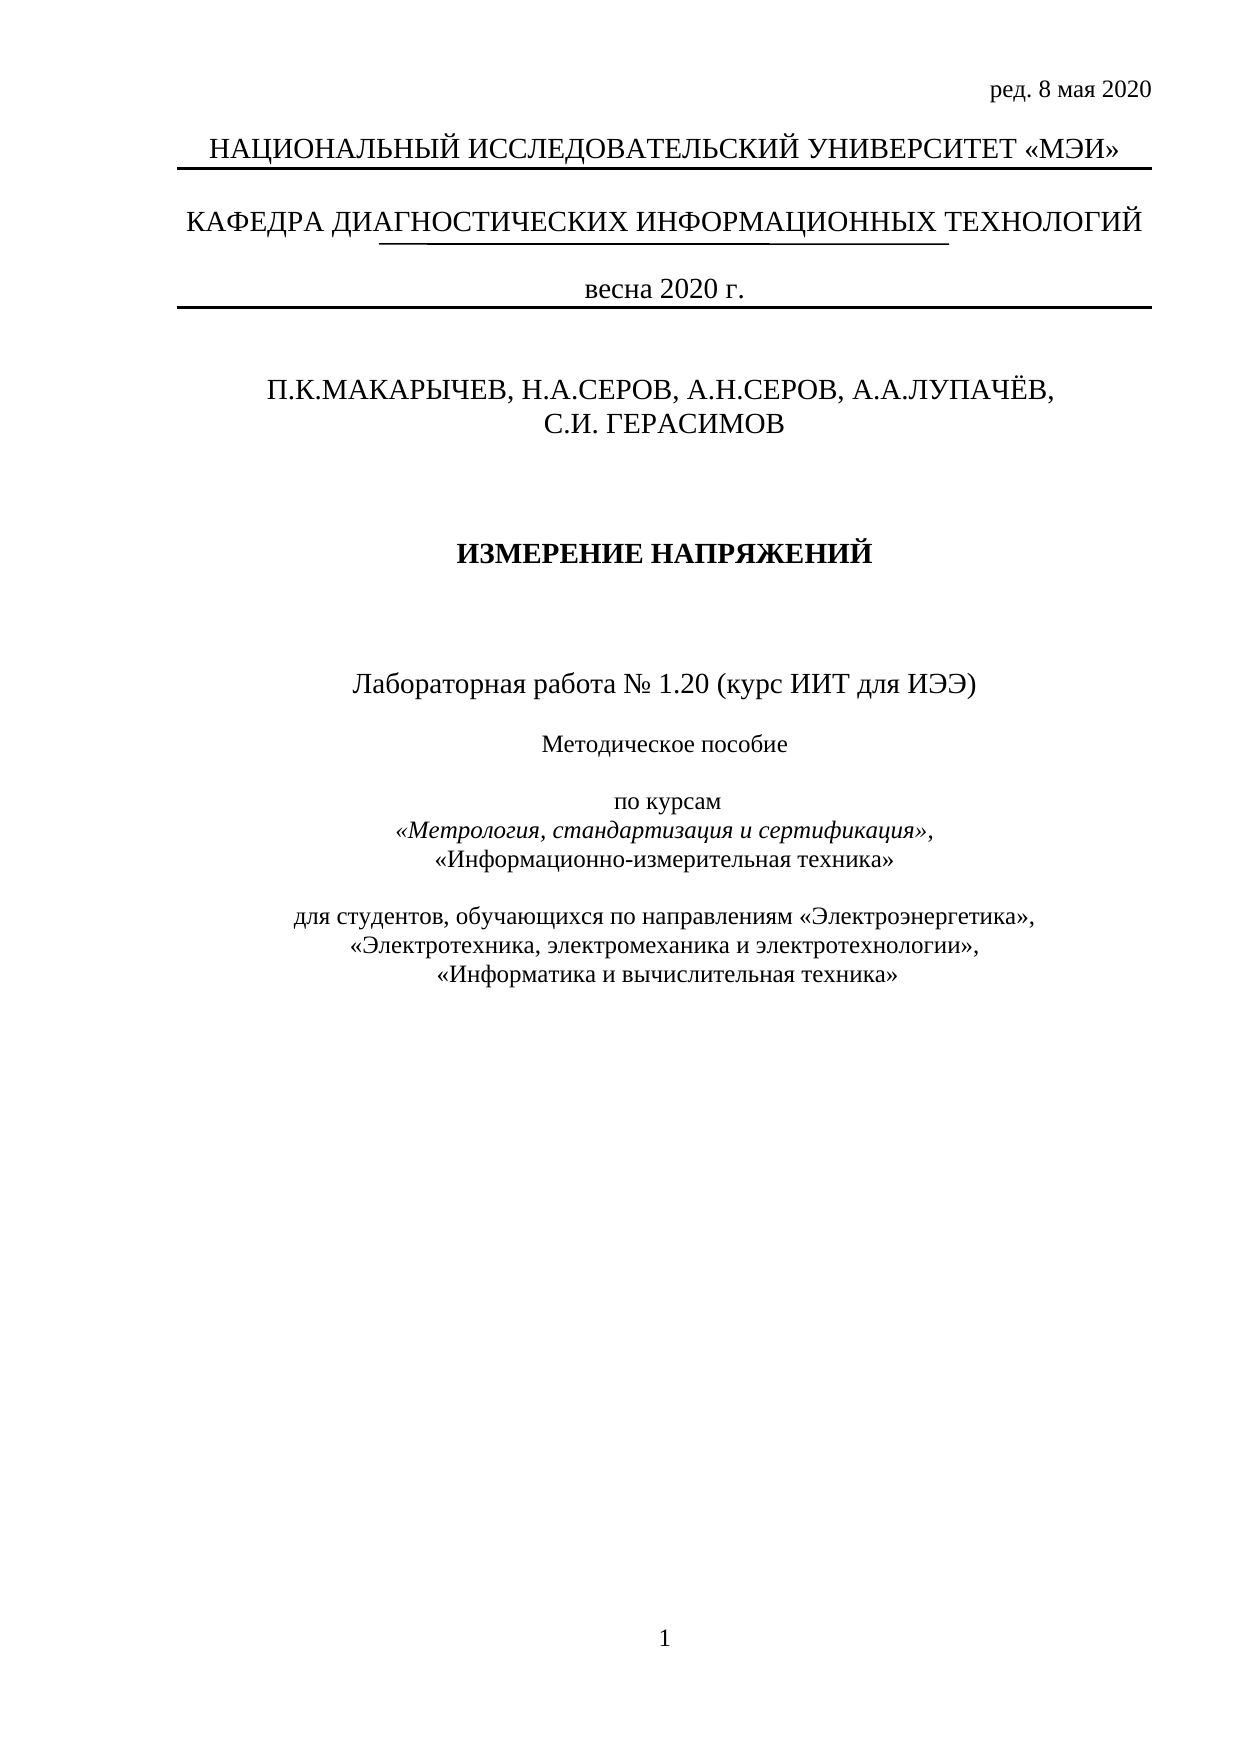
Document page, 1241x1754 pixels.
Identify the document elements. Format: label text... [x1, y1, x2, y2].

text для студентов, обучающихся по направлениям «Электроэнергетика», [177, 901, 1152, 930]
text по курсам [177, 786, 1152, 815]
text «Информатика и вычислительная техника» [177, 959, 1152, 988]
text «Электротехника, электромеханика и электротехнологии», [177, 930, 1152, 959]
text «Метрология, стандартизация и сертификация», [177, 815, 1152, 844]
text Методическое пособие [177, 729, 1152, 758]
text «Информационно-измерительная техника» [177, 844, 1152, 873]
text весна 2020 г. [177, 271, 1152, 306]
text П.К.МАКАРЫЧЕВ, Н.А.СЕРОВ, А.Н.СЕРОВ, А.А.ЛУПАЧЁВ, С.И. ГЕРАСИМОВ [177, 372, 1152, 439]
text НАЦИОНАЛЬНЫЙ ИССЛЕДОВАТЕЛЬСКИЙ УНИВЕРСИТЕТ «МЭИ» [177, 131, 1152, 167]
text Лабораторная работа № 1.20 (курс ИИТ для ИЭЭ) [177, 666, 1152, 700]
text ИЗМЕРЕНИЕ НАПРЯЖЕНИЙ [177, 536, 1152, 569]
text КАФЕДРА ДИАГНОСТИЧЕСКИХ ИНФОРМАЦИОННЫХ ТЕХНОЛОГИЙ [177, 204, 1152, 237]
